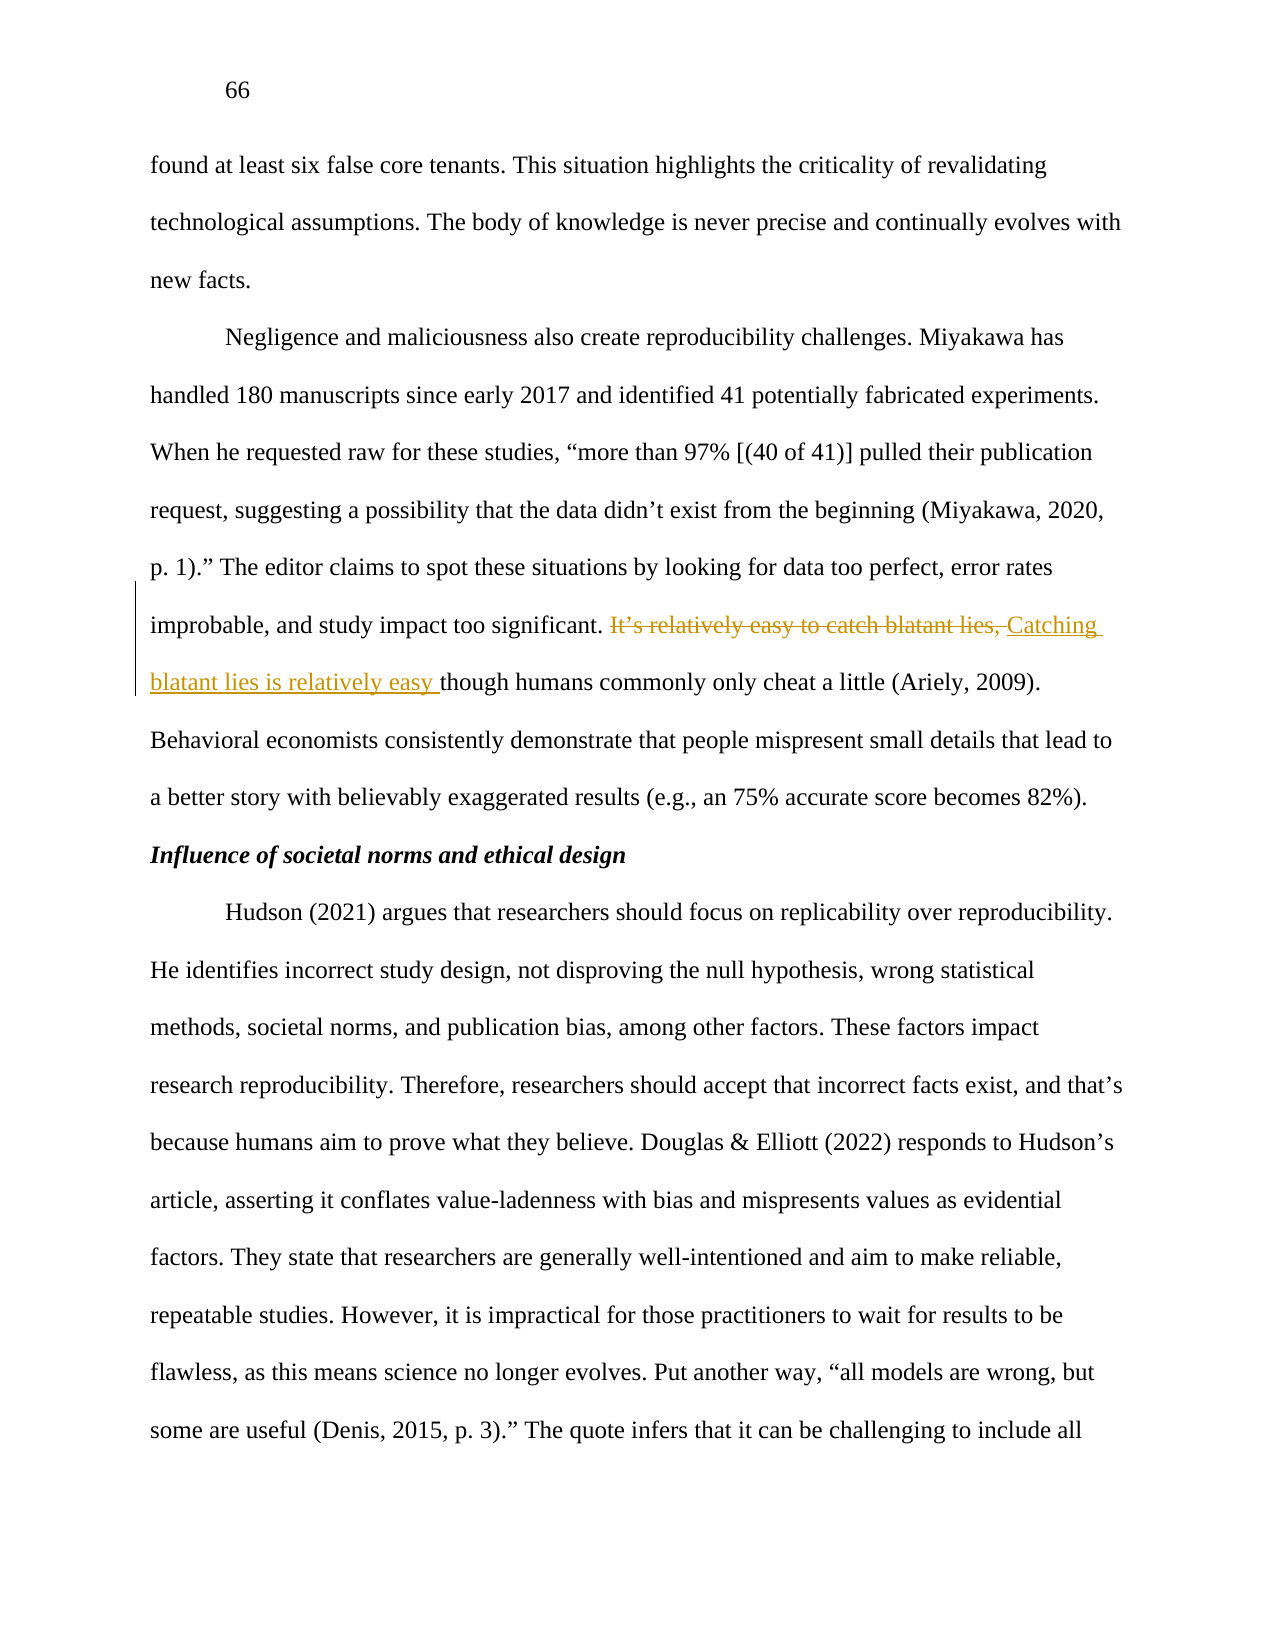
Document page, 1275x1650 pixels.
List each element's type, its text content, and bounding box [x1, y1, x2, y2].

text Negligence and maliciousness also create reproducibility challenges. Miyakawa has handled 180 manuscripts since early 2017 and identified 41 potentially fabricated experiments. When he requested raw for these studies, “more than 97% [(40 of 41)] pulled their publication request, suggesting a possibility that the data didn’t exist from the beginning .” The editor claims to spot these situations by looking for data too perfect, error rates improbable, and study impact too significant. though humans commonly only cheat a little. Behavioral economists consistently demonstrate that people mispresent small details that lead to a better story with believably exaggerated results (e.g., an 75% accurate score becomes 82%). [150, 322, 1125, 811]
subtitle Influence of societal norms and ethical design [150, 840, 1125, 869]
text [150, 897, 1125, 1444]
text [150, 150, 1125, 294]
